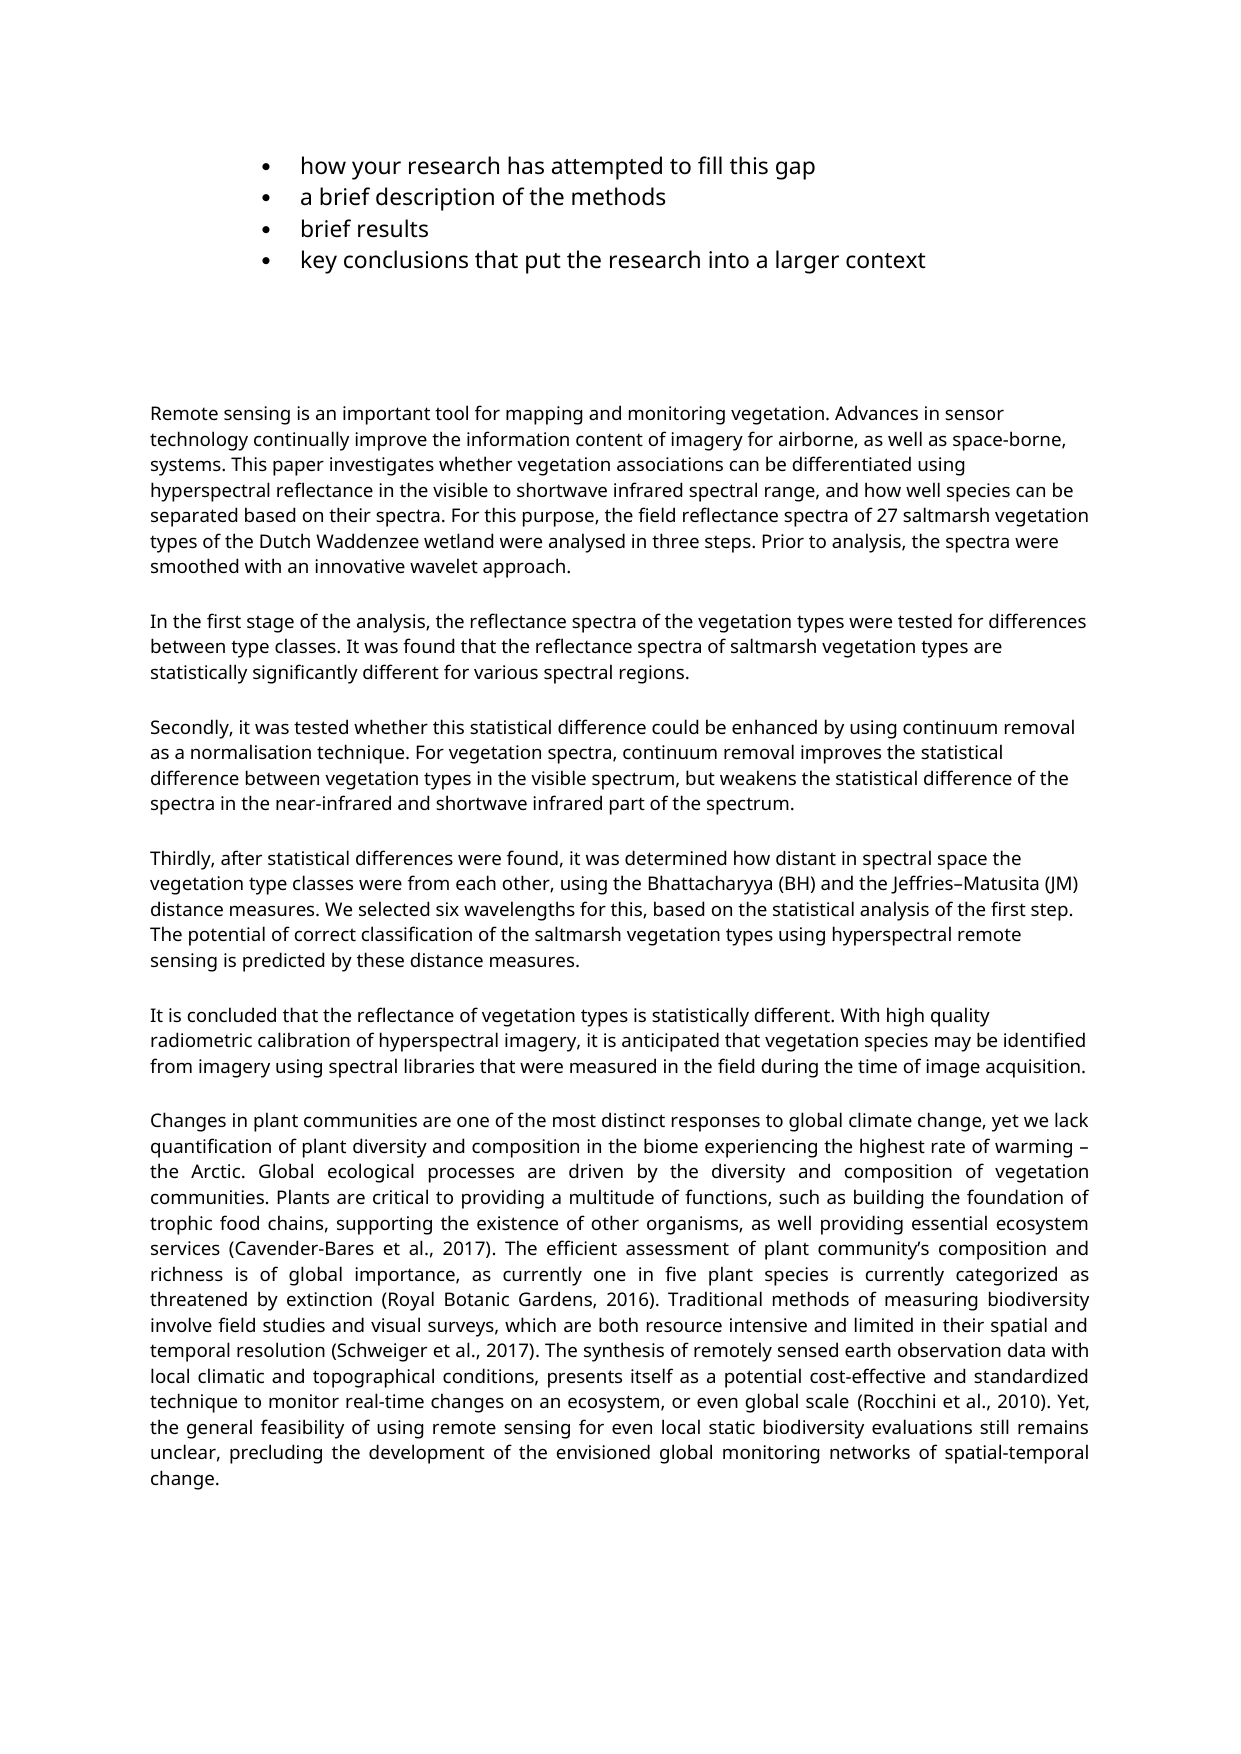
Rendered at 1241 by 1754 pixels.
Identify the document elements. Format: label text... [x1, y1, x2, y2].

list brief results [262, 212, 1090, 244]
text Changes in plant communities are one of the most distinct responses to global climate change, yet we lack quantification of plant diversity and composition in the biome experiencing the highest rate of warming – the Arctic. Global ecological processes are driven by the diversity and composition of vegetation communities. Plants are critical to providing a multitude of functions, such as building the foundation of trophic food chains, supporting the existence of other organisms, as well providing essential ecosystem services (Cavender‐Bares et al., 2017). The efficient assessment of plant community’s composition and richness is of global importance, as currently one in five plant species is currently categorized as threatened by extinction (Royal Botanic Gardens, 2016). Traditional methods of measuring biodiversity involve field studies and visual surveys, which are both resource intensive and limited in their spatial and temporal resolution (Schweiger et al., 2017). The synthesis of remotely sensed earth observation data with local climatic and topographical conditions, presents itself as a potential cost-effective and standardized technique to monitor real-time changes on an ecosystem, or even global scale (Rocchini et al., 2010). Yet, the general feasibility of using remote sensing for even local static biodiversity evaluations still remains unclear, precluding the development of the envisioned global monitoring networks of spatial-temporal change. [150, 1108, 1090, 1491]
text Thirdly, after statistical differences were found, it was determined how distant in spectral space the vegetation type classes were from each other, using the Bhattacharyya (BH) and the Jeffries–Matusita (JM) distance measures. We selected six wavelengths for this, based on the statistical analysis of the first step. The potential of correct classification of the saltmarsh vegetation types using hyperspectral remote sensing is predicted by these distance measures. [150, 845, 1090, 973]
text It is concluded that the reflectance of vegetation types is statistically different. With high quality radiometric calibration of hyperspectral imagery, it is anticipated that vegetation species may be identified from imagery using spectral libraries that were measured in the field during the time of image acquisition. [150, 1002, 1090, 1078]
list how your research has attempted to fill this gap [262, 150, 1090, 181]
list a brief description of the methods [262, 181, 1090, 212]
list key conclusions that put the research into a larger context [262, 244, 1090, 275]
text Secondly, it was tested whether this statistical difference could be enhanced by using continuum removal as a normalisation technique. For vegetation spectra, continuum removal improves the statistical difference between vegetation types in the visible spectrum, but weakens the statistical difference of the spectra in the near-infrared and shortwave infrared part of the spectrum. [150, 714, 1090, 816]
text Remote sensing is an important tool for mapping and monitoring vegetation. Advances in sensor technology continually improve the information content of imagery for airborne, as well as space-borne, systems. This paper investigates whether vegetation associations can be differentiated using hyperspectral reflectance in the visible to shortwave infrared spectral range, and how well species can be separated based on their spectra. For this purpose, the field reflectance spectra of 27 saltmarsh vegetation types of the Dutch Waddenzee wetland were analysed in three steps. Prior to analysis, the spectra were smoothed with an innovative wavelet approach. [150, 400, 1090, 579]
text In the first stage of the analysis, the reflectance spectra of the vegetation types were tested for differences between type classes. It was found that the reflectance spectra of saltmarsh vegetation types are statistically significantly different for various spectral regions. [150, 608, 1090, 685]
